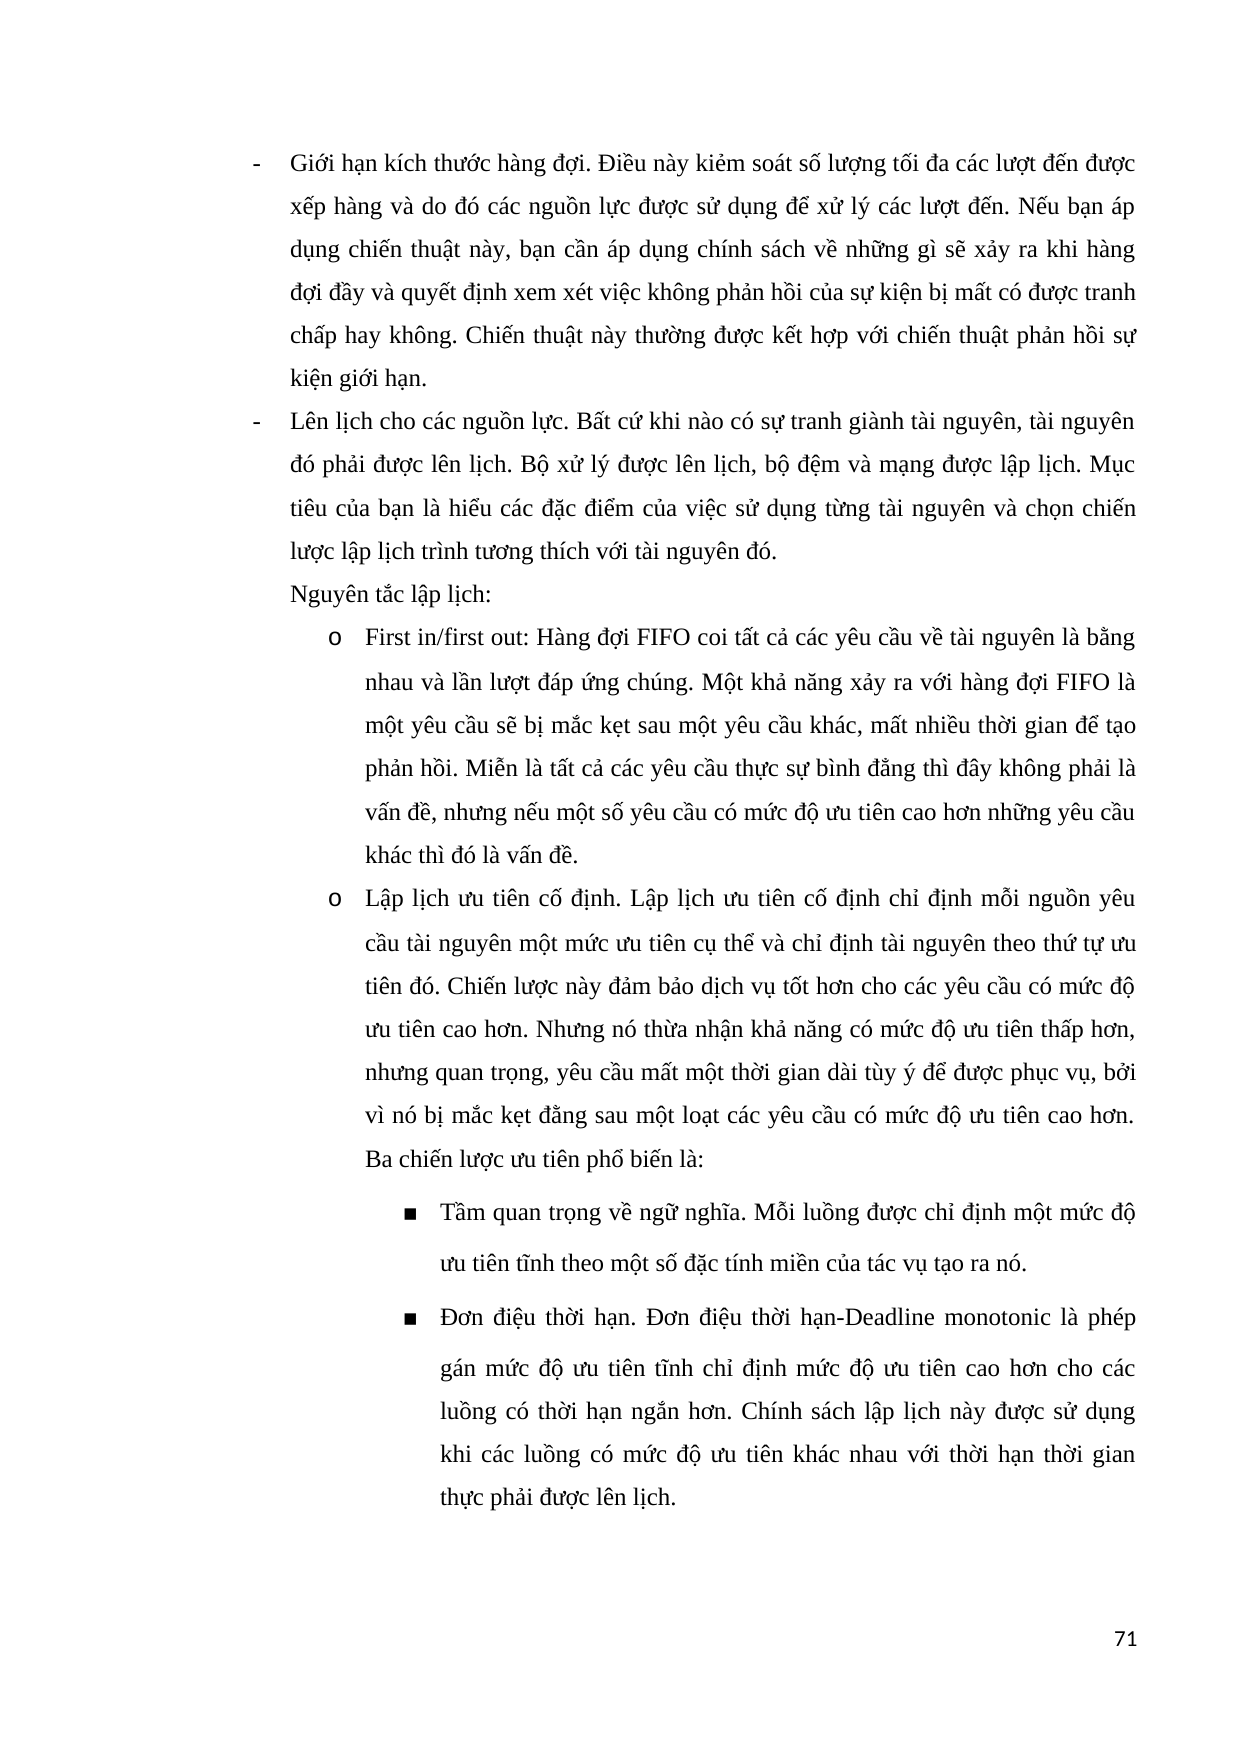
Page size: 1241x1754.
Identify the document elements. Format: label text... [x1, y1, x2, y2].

list Lên lịch cho các nguồn lực. Bất cứ khi nào có sự tranh giành tài nguyên, tài nguyên đó phải được lên lịch. Bộ xử lý được lên lịch, bộ đệm và mạng được lập lịch. Mục tiêu của bạn là hiểu các đặc điểm của việc sử dụng từng tài nguyên và chọn chiến lược lập lịch trình tương thích với tài nguyên đó. [252, 406, 1137, 564]
list Lập lịch ưu tiên cố định. Lập lịch ưu tiên cố định chỉ định mỗi nguồn yêu cầu tài nguyên một mức ưu tiên cụ thể và chỉ định tài nguyên theo thứ tự ưu tiên đó. Chiến lược này đảm bảo dịch vụ tốt hơn cho các yêu cầu có mức độ ưu tiên cao hơn. Nhưng nó thừa nhận khả năng có mức độ ưu tiên thấp hơn, nhưng quan trọng, yêu cầu mất một thời gian dài tùy ý để được phục vụ, bởi vì nó bị mắc kẹt đằng sau một loạt các yêu cầu có mức độ ưu tiên cao hơn. Ba chiến lược ưu tiên phổ biến là: [327, 883, 1137, 1172]
list Đơn điệu thời hạn. Đơn điệu thời hạn-Deadline monotonic là phép gán mức độ ưu tiên tĩnh chỉ định mức độ ưu tiên cao hơn cho các luồng có thời hạn ngắn hơn. Chính sách lập lịch này được sử dụng khi các luồng có mức độ ưu tiên khác nhau với thời hạn thời gian thực phải được lên lịch. [402, 1291, 1137, 1511]
list Nguyên tắc lập lịch: [290, 579, 1137, 608]
list First in/first out: Hàng đợi FIFO coi tất cả các yêu cầu về tài nguyên là bằng nhau và lần lượt đáp ứng chúng. Một khả năng xảy ra với hàng đợi FIFO là một yêu cầu sẽ bị mắc kẹt sau một yêu cầu khác, mất nhiều thời gian để tạo phản hồi. Miễn là tất cả các yêu cầu thực sự bình đẳng thì đây không phải là vấn đề, nhưng nếu một số yêu cầu có mức độ ưu tiên cao hơn những yêu cầu khác thì đó là vấn đề. [327, 622, 1137, 868]
list Tầm quan trọng về ngữ nghĩa. Mỗi luồng được chỉ định một mức độ ưu tiên tĩnh theo một số đặc tính miền của tác vụ tạo ra nó. [402, 1187, 1137, 1277]
list Giới hạn kích thước hàng đợi. Điều này kiẻm soát số lượng tối đa các lượt đến được xếp hàng và do đó các nguồn lực được sử dụng để xử lý các lượt đến. Nếu bạn áp dụng chiến thuật này, bạn cần áp dụng chính sách về những gì sẽ xảy ra khi hàng đợi đầy và quyết định xem xét việc không phản hồi của sự kiện bị mất có được tranh chấp hay không. Chiến thuật này thường được kết hợp với chiến thuật phản hồi sự kiện giới hạn. [252, 148, 1137, 392]
